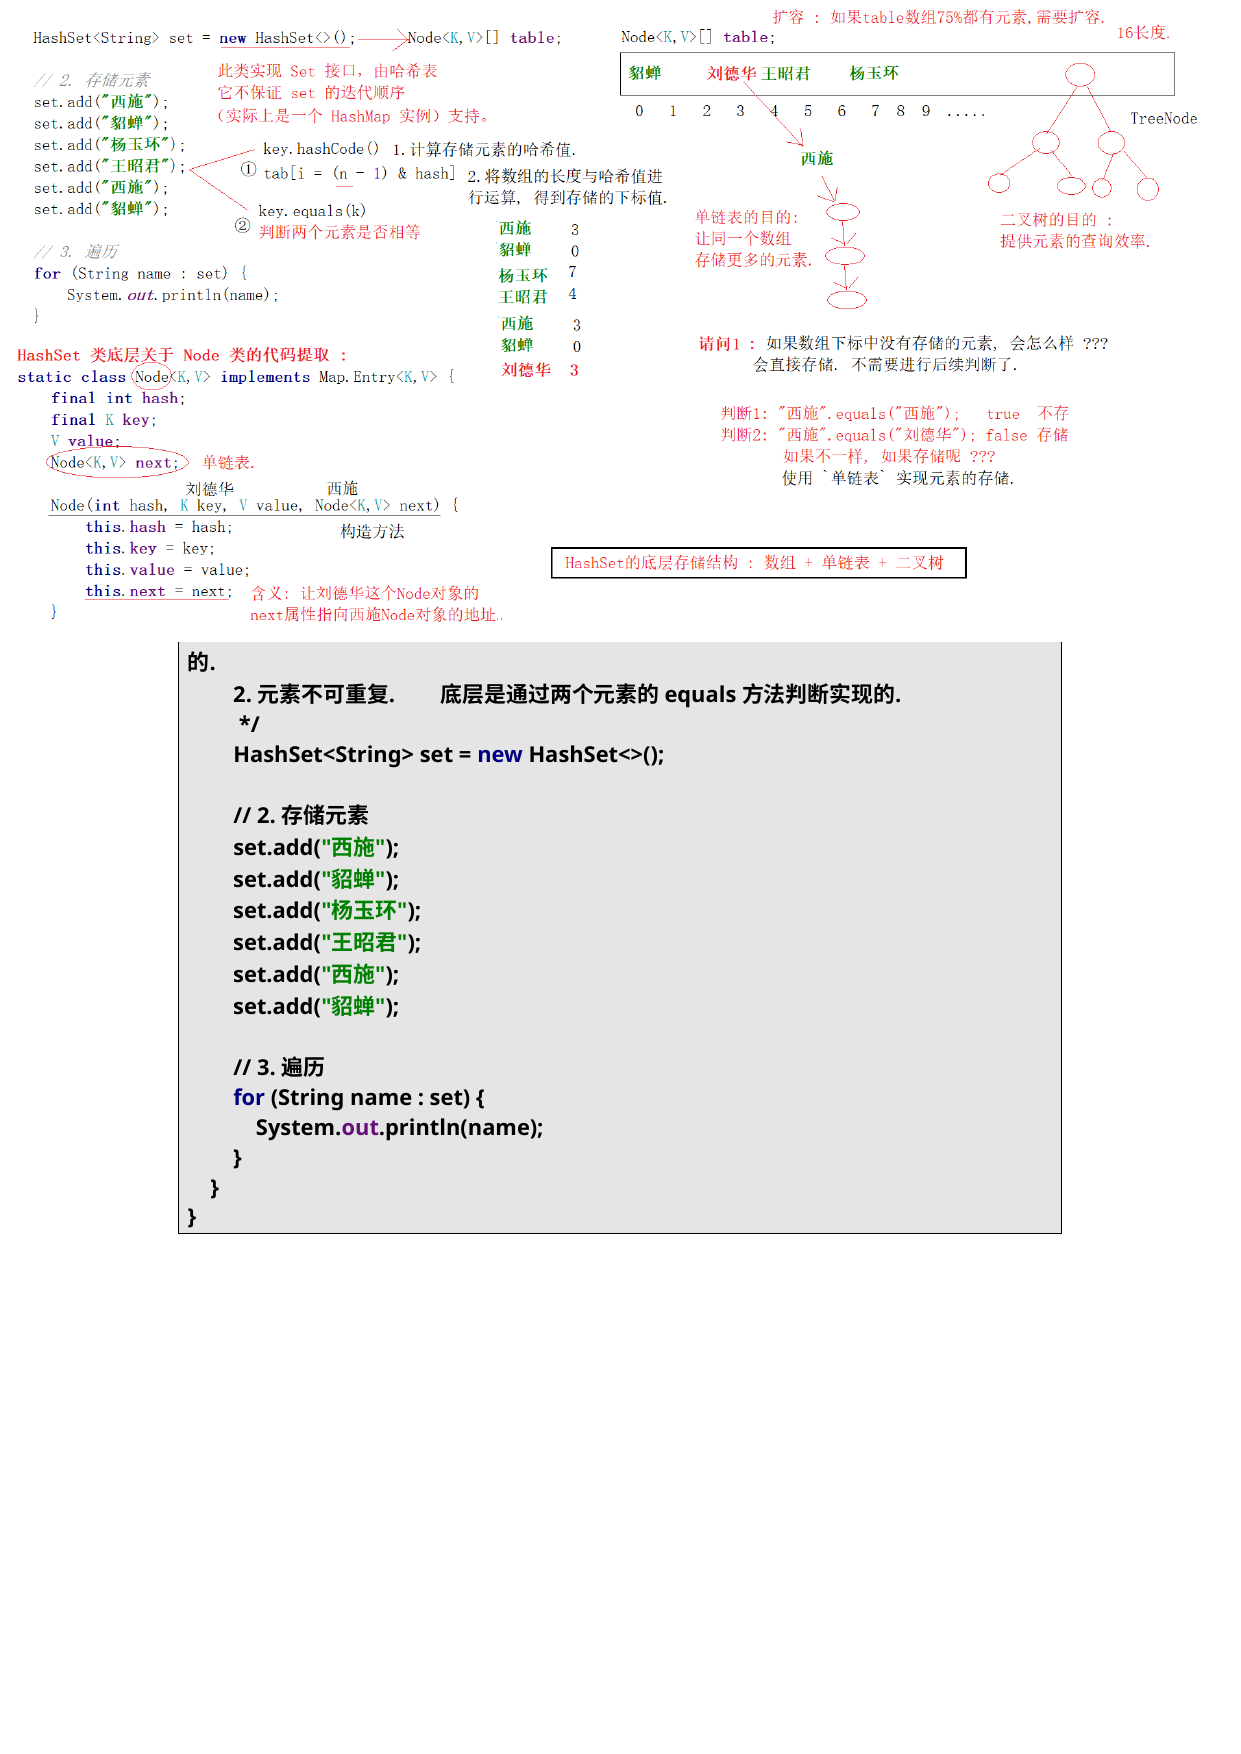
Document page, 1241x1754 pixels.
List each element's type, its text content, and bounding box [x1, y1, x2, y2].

picture [0, 0, 1241, 642]
text public class Test2 { public static void main(String[] args) { // 1. 创建一个 `HashSet` 哈希无序集合对象 /* Set 特点 : 1. 存储无序. 底层是需要根据存储元素的哈希值 hashCode 方法进行下标计算的. 2. 元素不可重复. 底层是通过两个元素的 equals 方法判断实现的. */ HashSet<String> set = new HashSet<>(); // 2. 存储元素 set.add("西施"); set.add("貂蝉"); set.add("杨玉环"); set.add("王昭君"); set.add("西施"); set.add("貂蝉"); // 3. 遍历 for (String name : set) { System.out.println(name); } } } [179, 642, 1061, 1233]
